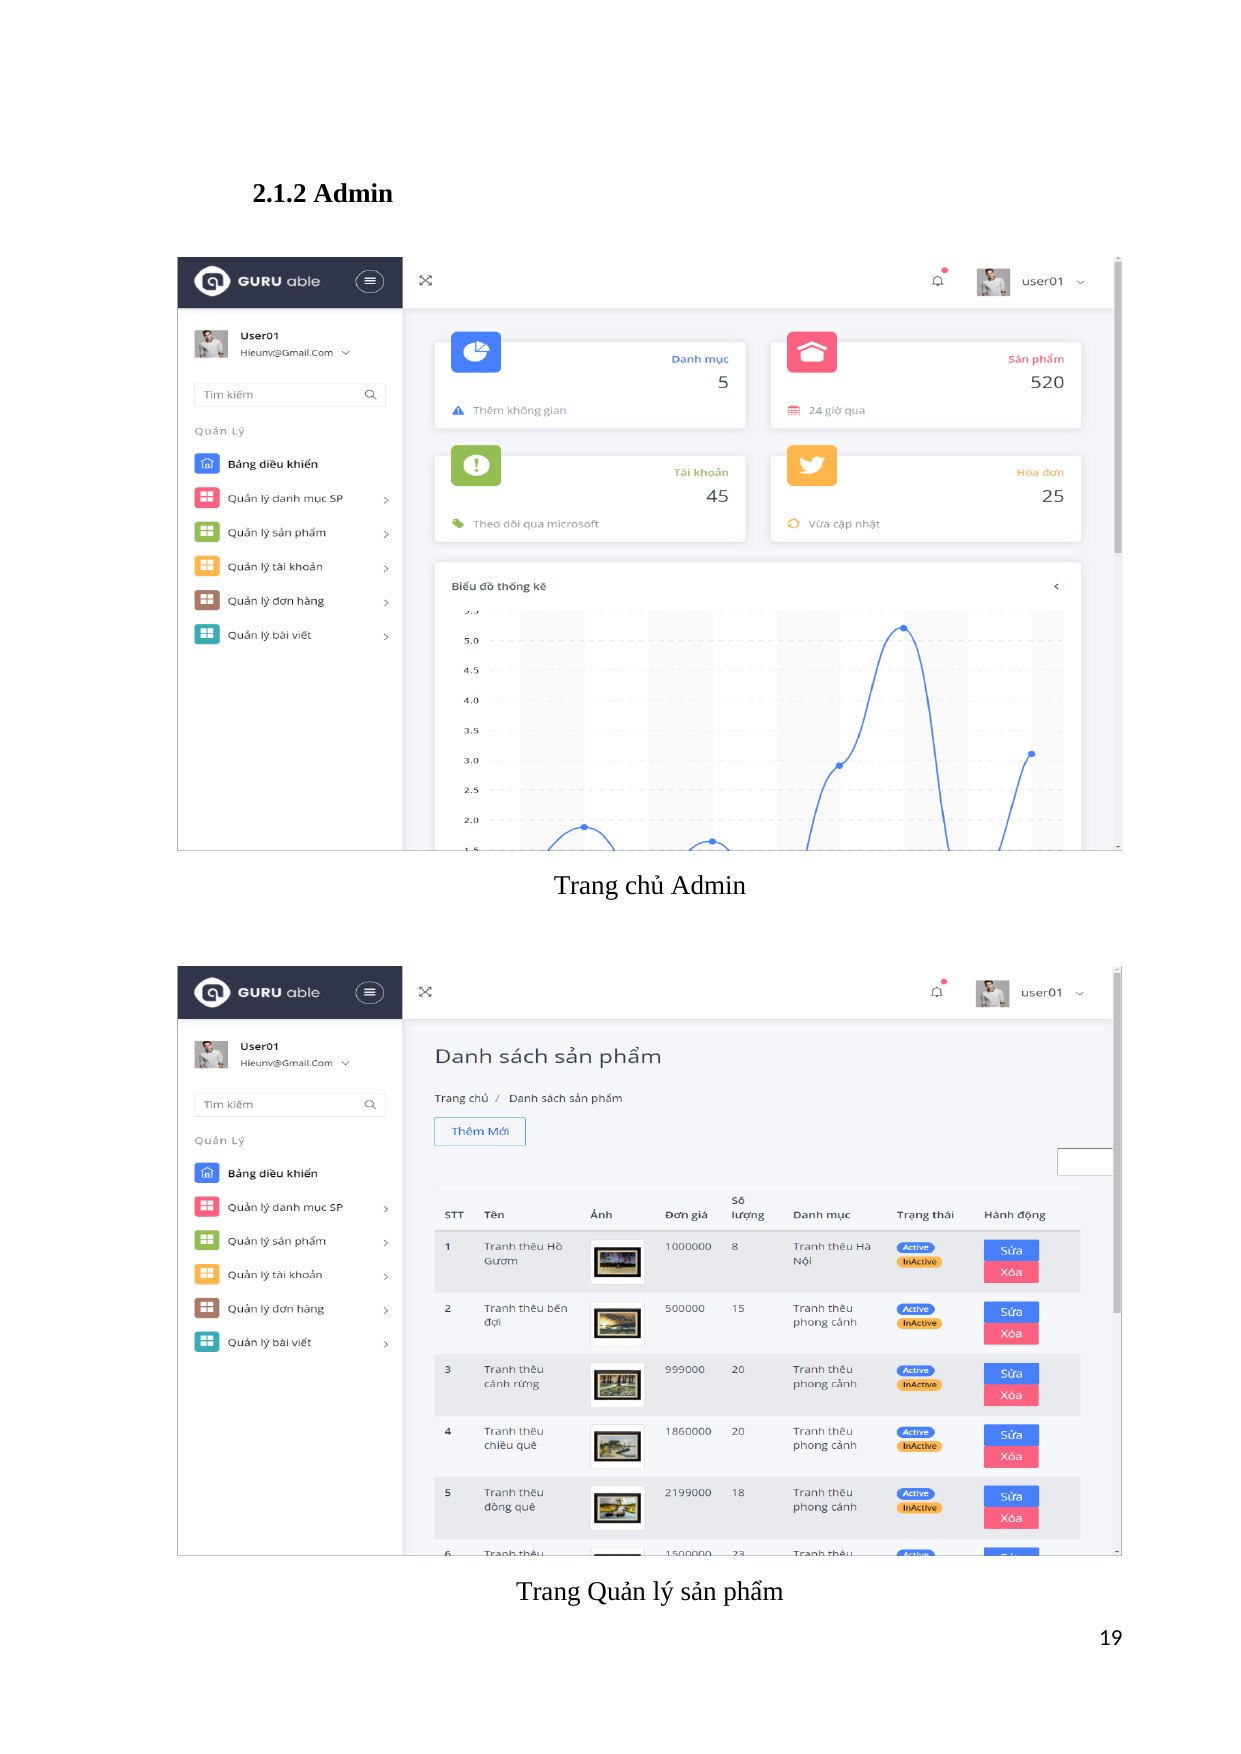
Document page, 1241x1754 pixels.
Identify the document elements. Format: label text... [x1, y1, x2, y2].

text Trang Quản lý sản phẩm [177, 1575, 1122, 1606]
text Trang chủ Admin [177, 869, 1122, 900]
picture [177, 257, 1123, 851]
subtitle 2.1.2 Admin [177, 177, 1122, 208]
picture [177, 966, 1122, 1556]
